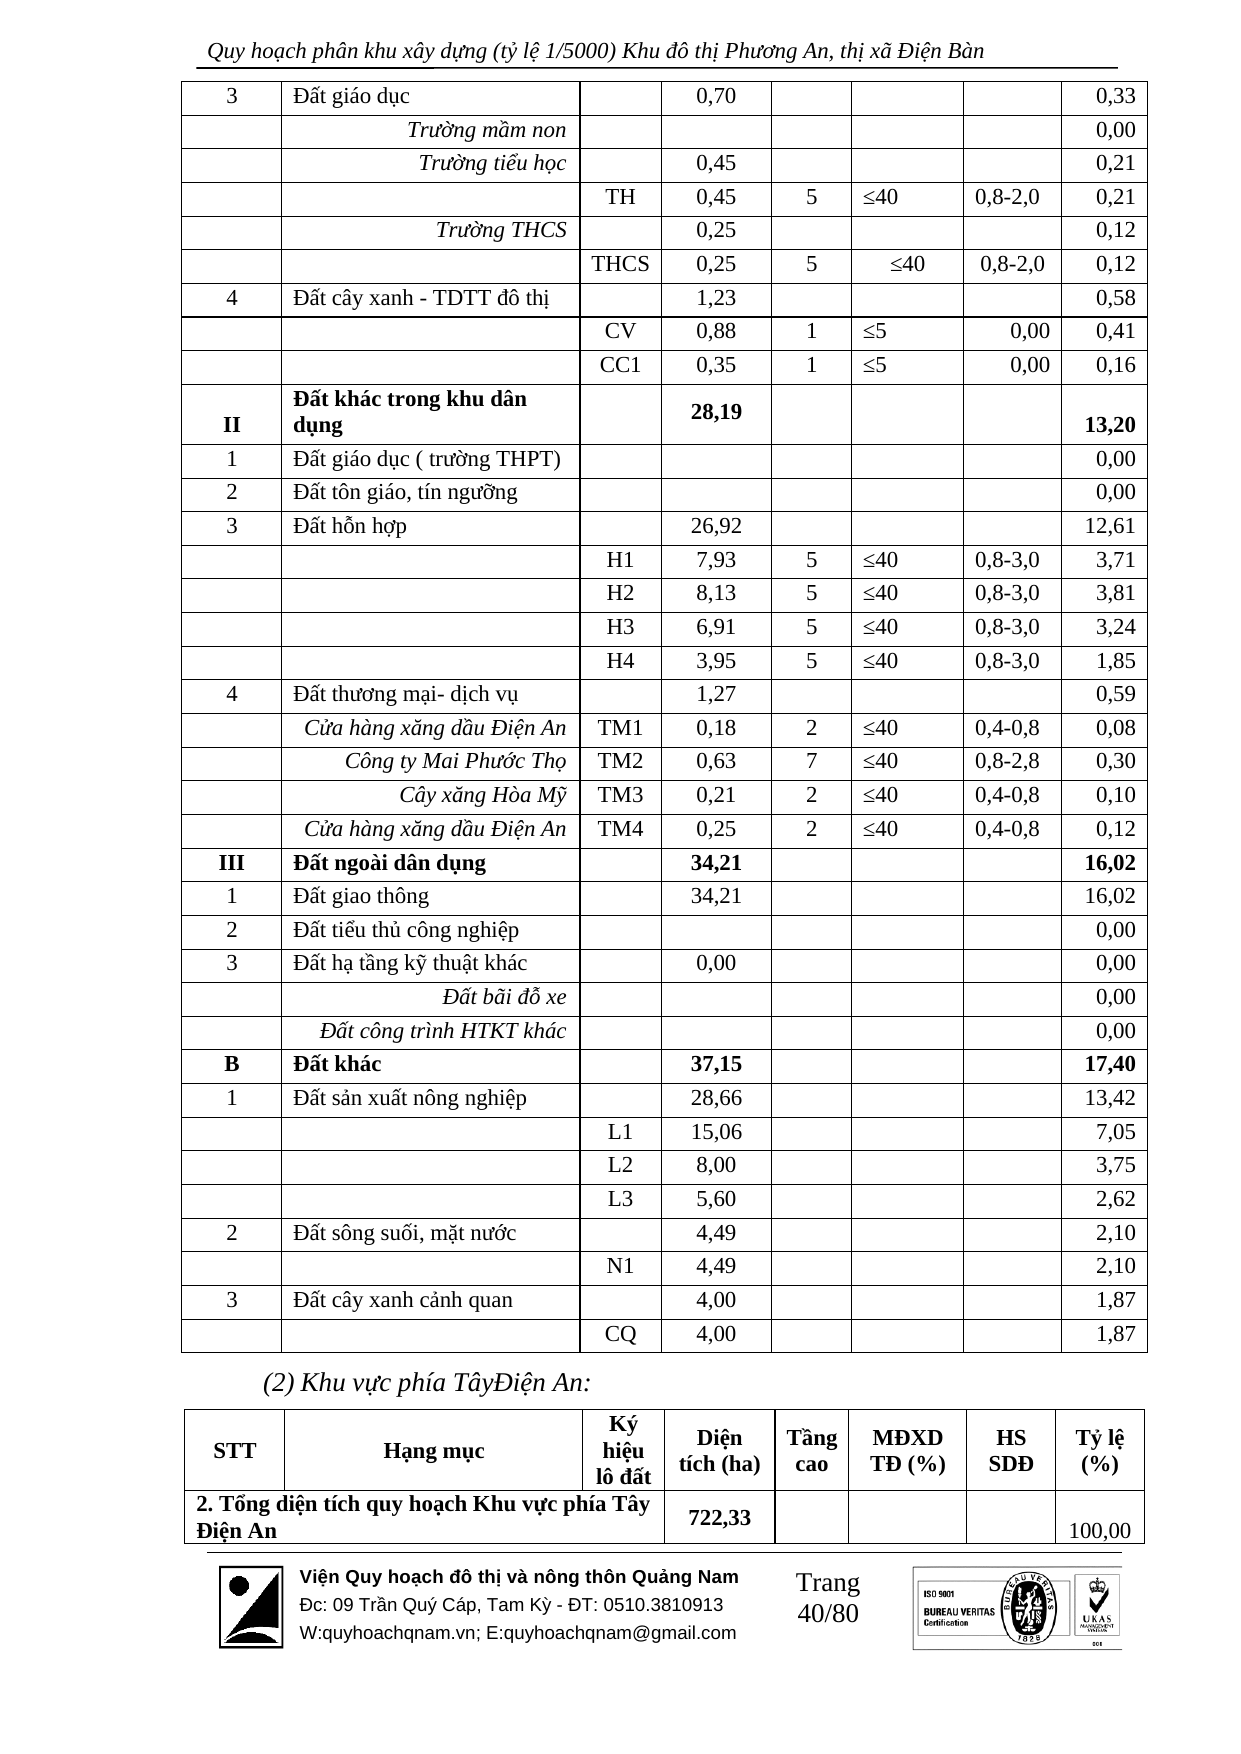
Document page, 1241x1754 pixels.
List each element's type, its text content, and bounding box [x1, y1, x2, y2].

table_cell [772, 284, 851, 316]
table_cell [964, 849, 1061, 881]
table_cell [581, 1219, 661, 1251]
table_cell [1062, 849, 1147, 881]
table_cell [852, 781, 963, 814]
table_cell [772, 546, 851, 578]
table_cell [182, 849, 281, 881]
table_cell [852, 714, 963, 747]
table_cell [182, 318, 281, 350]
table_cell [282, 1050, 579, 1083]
picture [911, 1565, 1123, 1651]
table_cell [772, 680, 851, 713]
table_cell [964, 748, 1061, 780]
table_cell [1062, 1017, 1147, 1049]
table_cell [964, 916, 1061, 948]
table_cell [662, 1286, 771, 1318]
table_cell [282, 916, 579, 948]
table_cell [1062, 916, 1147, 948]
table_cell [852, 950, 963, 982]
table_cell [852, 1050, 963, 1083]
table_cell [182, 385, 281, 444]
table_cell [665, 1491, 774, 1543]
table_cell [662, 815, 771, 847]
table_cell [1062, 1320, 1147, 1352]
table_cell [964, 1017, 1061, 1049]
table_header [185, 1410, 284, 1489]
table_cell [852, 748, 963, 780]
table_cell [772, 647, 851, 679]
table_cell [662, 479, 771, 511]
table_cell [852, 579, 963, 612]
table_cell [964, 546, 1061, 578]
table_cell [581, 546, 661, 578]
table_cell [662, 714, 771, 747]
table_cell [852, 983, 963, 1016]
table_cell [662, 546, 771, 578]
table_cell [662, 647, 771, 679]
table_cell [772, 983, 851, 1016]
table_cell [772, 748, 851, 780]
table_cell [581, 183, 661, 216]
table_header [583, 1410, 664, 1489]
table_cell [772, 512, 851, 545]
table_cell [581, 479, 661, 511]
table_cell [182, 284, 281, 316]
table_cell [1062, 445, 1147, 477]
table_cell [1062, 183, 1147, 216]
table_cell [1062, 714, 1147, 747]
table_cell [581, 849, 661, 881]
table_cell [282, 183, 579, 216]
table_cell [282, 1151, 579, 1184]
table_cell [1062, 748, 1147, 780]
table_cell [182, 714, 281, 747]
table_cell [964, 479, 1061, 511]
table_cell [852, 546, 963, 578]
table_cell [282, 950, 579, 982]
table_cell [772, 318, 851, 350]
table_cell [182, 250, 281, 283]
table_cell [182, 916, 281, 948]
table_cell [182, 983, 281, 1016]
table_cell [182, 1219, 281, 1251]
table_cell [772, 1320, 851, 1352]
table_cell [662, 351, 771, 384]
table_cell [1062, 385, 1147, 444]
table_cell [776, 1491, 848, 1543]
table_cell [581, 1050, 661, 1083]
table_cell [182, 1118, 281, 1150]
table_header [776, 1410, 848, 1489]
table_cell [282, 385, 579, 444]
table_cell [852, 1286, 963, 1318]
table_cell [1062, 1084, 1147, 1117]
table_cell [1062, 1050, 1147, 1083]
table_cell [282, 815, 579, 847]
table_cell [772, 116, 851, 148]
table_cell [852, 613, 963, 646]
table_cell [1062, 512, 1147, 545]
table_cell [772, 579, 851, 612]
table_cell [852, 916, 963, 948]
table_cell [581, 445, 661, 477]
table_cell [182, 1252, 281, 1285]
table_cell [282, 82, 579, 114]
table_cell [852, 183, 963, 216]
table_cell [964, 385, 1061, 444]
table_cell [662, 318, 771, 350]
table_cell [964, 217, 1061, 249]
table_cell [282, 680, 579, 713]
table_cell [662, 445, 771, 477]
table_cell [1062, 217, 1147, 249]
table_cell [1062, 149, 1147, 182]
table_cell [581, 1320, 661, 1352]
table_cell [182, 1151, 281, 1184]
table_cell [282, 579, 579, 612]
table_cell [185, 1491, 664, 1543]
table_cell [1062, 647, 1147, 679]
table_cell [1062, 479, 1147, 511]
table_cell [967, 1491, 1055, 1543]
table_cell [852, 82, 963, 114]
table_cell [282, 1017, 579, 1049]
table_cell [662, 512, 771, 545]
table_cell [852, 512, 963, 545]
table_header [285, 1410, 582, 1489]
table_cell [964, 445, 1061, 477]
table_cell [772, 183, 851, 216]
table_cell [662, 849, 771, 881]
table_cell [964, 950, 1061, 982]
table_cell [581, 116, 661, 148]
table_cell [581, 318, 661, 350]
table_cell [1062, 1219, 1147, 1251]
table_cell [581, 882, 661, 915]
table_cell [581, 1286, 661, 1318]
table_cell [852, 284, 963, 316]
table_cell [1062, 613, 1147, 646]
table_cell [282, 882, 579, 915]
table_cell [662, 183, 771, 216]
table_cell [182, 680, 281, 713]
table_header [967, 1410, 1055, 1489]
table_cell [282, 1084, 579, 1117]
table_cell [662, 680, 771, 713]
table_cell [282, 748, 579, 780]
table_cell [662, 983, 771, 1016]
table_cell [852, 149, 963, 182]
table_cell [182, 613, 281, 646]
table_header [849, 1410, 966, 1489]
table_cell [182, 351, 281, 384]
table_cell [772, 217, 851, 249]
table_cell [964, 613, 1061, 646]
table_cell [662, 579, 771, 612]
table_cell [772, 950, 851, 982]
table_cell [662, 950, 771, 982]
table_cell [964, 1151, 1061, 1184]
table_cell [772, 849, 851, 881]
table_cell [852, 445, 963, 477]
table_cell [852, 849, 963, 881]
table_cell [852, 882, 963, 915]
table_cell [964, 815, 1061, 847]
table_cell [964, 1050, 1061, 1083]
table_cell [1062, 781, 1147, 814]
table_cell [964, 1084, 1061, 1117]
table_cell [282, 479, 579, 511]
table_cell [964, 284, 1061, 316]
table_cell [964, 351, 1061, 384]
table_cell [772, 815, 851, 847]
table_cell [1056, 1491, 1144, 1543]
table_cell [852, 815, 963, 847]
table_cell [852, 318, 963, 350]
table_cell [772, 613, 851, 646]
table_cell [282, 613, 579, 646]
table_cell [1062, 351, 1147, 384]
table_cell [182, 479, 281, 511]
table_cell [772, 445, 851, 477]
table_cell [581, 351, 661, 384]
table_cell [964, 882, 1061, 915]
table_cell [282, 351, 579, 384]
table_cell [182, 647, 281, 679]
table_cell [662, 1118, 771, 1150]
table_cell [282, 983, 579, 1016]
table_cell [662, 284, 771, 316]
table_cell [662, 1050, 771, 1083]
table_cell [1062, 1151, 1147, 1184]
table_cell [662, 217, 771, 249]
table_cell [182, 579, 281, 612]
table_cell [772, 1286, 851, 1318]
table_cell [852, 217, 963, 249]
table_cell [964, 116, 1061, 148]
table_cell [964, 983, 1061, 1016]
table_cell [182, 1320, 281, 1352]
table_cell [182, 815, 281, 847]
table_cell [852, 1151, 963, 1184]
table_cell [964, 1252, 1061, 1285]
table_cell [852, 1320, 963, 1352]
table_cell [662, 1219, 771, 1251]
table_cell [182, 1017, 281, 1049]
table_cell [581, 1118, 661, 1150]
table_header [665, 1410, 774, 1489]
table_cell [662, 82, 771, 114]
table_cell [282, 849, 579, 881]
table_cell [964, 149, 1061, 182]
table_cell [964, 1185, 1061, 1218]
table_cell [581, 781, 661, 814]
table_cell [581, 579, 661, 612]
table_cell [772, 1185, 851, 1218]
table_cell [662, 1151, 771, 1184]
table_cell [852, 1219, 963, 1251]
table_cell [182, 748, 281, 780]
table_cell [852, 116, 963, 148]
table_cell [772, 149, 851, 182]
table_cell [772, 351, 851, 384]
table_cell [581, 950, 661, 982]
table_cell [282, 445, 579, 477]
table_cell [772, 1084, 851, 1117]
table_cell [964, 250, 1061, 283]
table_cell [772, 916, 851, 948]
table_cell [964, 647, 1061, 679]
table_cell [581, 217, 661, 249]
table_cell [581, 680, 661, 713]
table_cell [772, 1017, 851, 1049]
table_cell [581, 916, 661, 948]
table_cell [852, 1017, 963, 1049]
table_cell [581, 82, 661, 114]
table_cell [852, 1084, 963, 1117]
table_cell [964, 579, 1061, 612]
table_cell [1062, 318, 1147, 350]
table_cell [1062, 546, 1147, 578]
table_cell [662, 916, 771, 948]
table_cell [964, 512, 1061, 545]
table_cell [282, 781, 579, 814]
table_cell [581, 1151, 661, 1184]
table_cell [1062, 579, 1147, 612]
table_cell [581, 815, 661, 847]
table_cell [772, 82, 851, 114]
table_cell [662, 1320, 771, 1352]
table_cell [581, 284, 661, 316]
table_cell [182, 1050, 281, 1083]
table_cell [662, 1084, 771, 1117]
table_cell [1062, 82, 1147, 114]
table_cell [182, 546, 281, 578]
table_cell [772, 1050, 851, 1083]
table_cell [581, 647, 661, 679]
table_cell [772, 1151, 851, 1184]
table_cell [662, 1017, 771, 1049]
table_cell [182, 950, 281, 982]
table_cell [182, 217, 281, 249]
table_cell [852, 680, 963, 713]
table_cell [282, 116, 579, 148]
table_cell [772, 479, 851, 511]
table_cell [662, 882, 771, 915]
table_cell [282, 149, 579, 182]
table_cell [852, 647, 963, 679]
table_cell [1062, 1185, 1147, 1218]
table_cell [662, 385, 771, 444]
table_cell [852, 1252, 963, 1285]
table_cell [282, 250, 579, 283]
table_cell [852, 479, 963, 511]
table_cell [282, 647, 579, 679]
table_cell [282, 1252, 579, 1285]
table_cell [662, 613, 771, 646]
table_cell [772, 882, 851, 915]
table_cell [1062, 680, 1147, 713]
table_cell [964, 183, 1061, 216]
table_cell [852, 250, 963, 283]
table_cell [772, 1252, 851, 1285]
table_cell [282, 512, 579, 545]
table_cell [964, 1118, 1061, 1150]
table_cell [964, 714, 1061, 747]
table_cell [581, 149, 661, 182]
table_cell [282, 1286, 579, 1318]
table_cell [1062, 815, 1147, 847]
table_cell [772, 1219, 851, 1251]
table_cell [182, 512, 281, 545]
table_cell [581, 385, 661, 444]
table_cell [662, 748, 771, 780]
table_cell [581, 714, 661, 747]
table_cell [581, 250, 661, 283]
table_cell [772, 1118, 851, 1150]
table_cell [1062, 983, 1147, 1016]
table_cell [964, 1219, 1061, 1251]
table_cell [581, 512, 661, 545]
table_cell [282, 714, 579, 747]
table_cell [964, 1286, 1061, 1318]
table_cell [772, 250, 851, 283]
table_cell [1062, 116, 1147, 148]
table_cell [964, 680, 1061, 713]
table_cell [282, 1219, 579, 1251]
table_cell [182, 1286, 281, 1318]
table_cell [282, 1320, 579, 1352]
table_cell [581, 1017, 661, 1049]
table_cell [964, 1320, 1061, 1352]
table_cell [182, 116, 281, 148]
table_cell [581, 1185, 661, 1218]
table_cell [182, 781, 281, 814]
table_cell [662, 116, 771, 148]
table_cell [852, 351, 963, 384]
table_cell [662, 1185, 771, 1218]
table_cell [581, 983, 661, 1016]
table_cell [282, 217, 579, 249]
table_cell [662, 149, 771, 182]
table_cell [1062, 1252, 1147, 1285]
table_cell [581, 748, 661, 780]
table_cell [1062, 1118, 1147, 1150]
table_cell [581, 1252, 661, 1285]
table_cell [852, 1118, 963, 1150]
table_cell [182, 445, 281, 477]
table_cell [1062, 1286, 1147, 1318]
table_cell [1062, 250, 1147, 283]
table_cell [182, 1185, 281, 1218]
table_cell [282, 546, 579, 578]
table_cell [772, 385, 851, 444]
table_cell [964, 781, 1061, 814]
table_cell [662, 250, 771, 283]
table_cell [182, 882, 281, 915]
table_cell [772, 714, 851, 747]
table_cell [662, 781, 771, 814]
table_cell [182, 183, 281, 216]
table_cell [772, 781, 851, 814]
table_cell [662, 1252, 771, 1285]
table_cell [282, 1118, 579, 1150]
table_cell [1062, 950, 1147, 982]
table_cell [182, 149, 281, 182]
list Khu vực phía TâyĐiện An: [263, 1366, 1120, 1397]
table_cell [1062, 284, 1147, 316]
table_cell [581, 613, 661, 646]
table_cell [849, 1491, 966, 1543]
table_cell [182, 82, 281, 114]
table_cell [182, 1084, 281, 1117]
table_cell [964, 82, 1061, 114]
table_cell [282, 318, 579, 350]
picture [218, 1565, 284, 1649]
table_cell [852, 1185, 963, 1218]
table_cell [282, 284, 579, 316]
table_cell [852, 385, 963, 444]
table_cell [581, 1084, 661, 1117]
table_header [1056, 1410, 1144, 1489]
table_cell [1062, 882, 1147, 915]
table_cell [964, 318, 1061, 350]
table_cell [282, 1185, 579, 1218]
